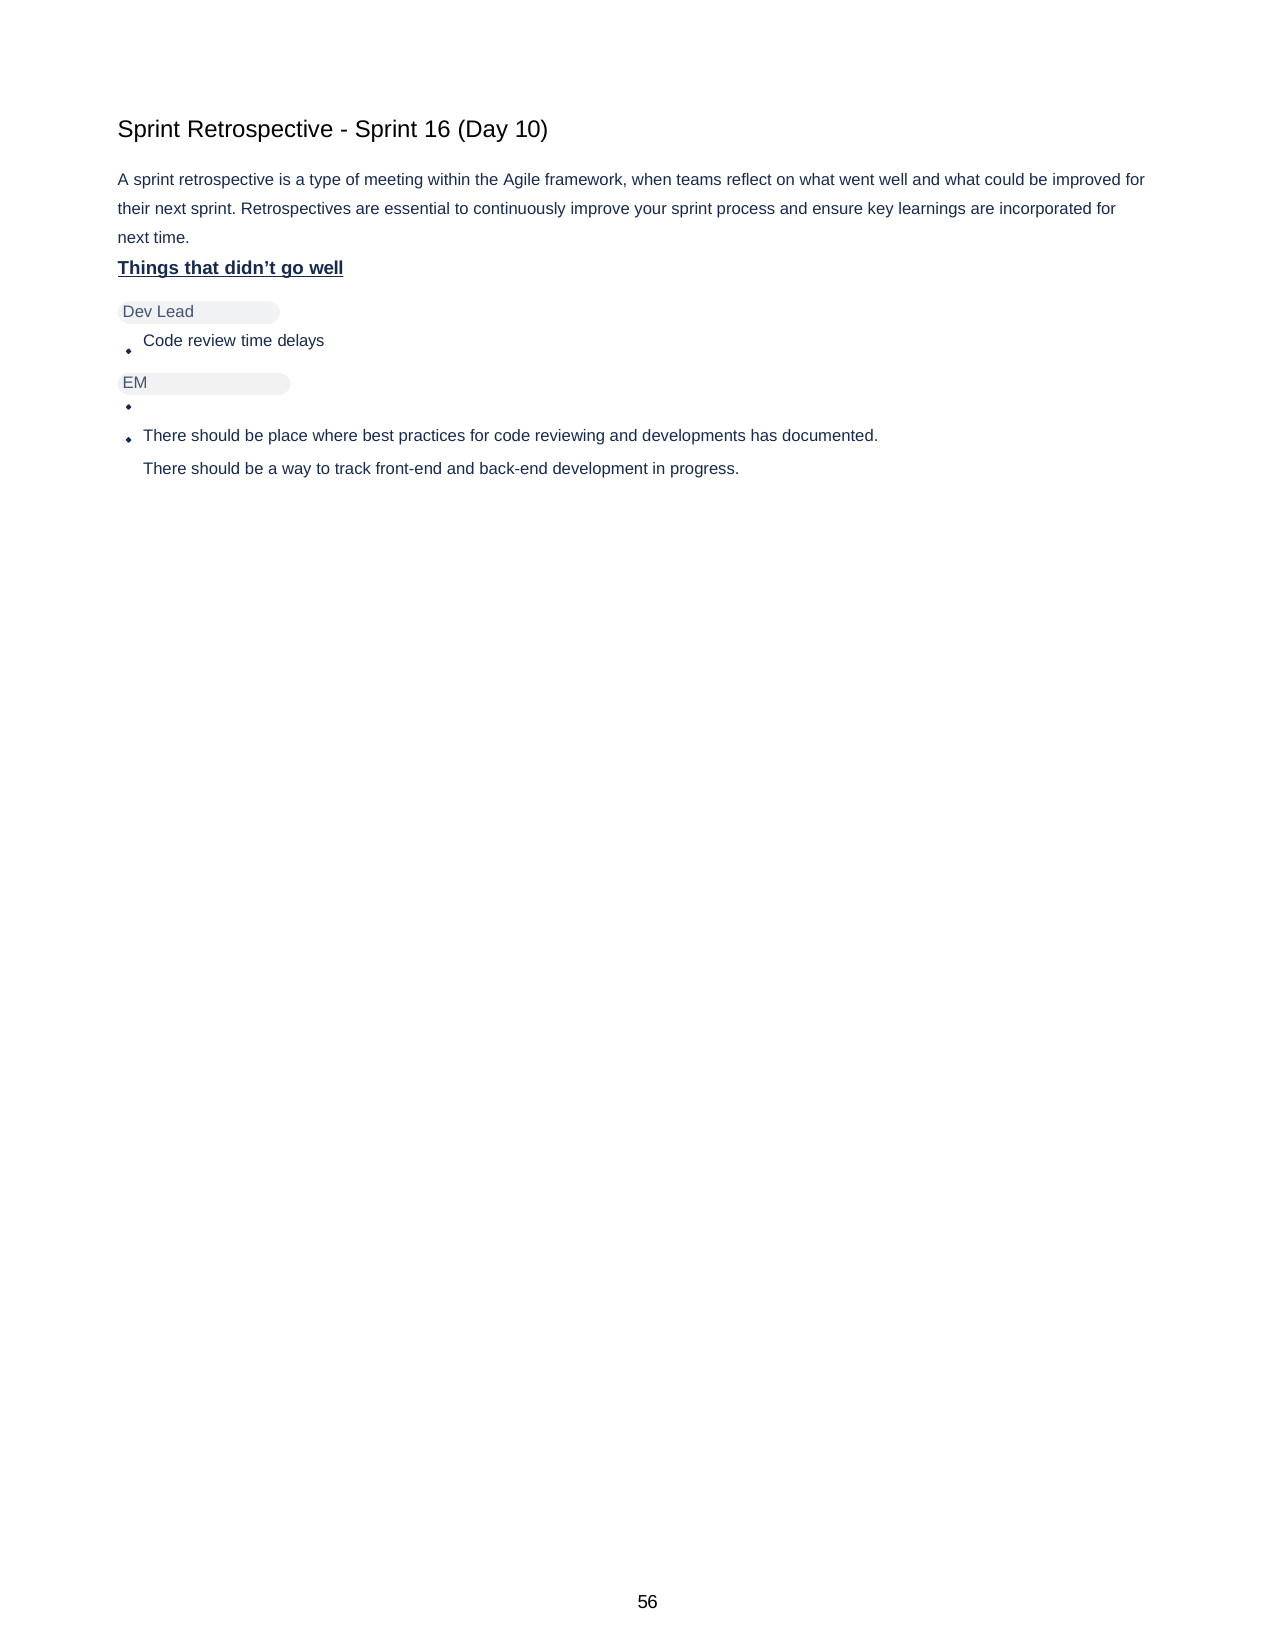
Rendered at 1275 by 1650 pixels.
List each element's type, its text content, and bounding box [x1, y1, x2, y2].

text Code review time delays [143, 306, 1175, 350]
text A sprint retrospective is a type of meeting within the Agile framework, when teams reflect on what went well and what could be improved for their next sprint. Retrospectives are essential to continuously improve your sprint process and ensure key learnings are incorporated for next time. [117, 170, 1148, 247]
text There should be place where best practices for code reviewing and developments has documented. There should be a way to track front-end and back-end development in progress. [143, 388, 918, 478]
subtitle Sprint Retrospective - Sprint 16 (Day 10) [117, 114, 1175, 142]
subtitle Things that didn’t go well [117, 257, 1175, 278]
